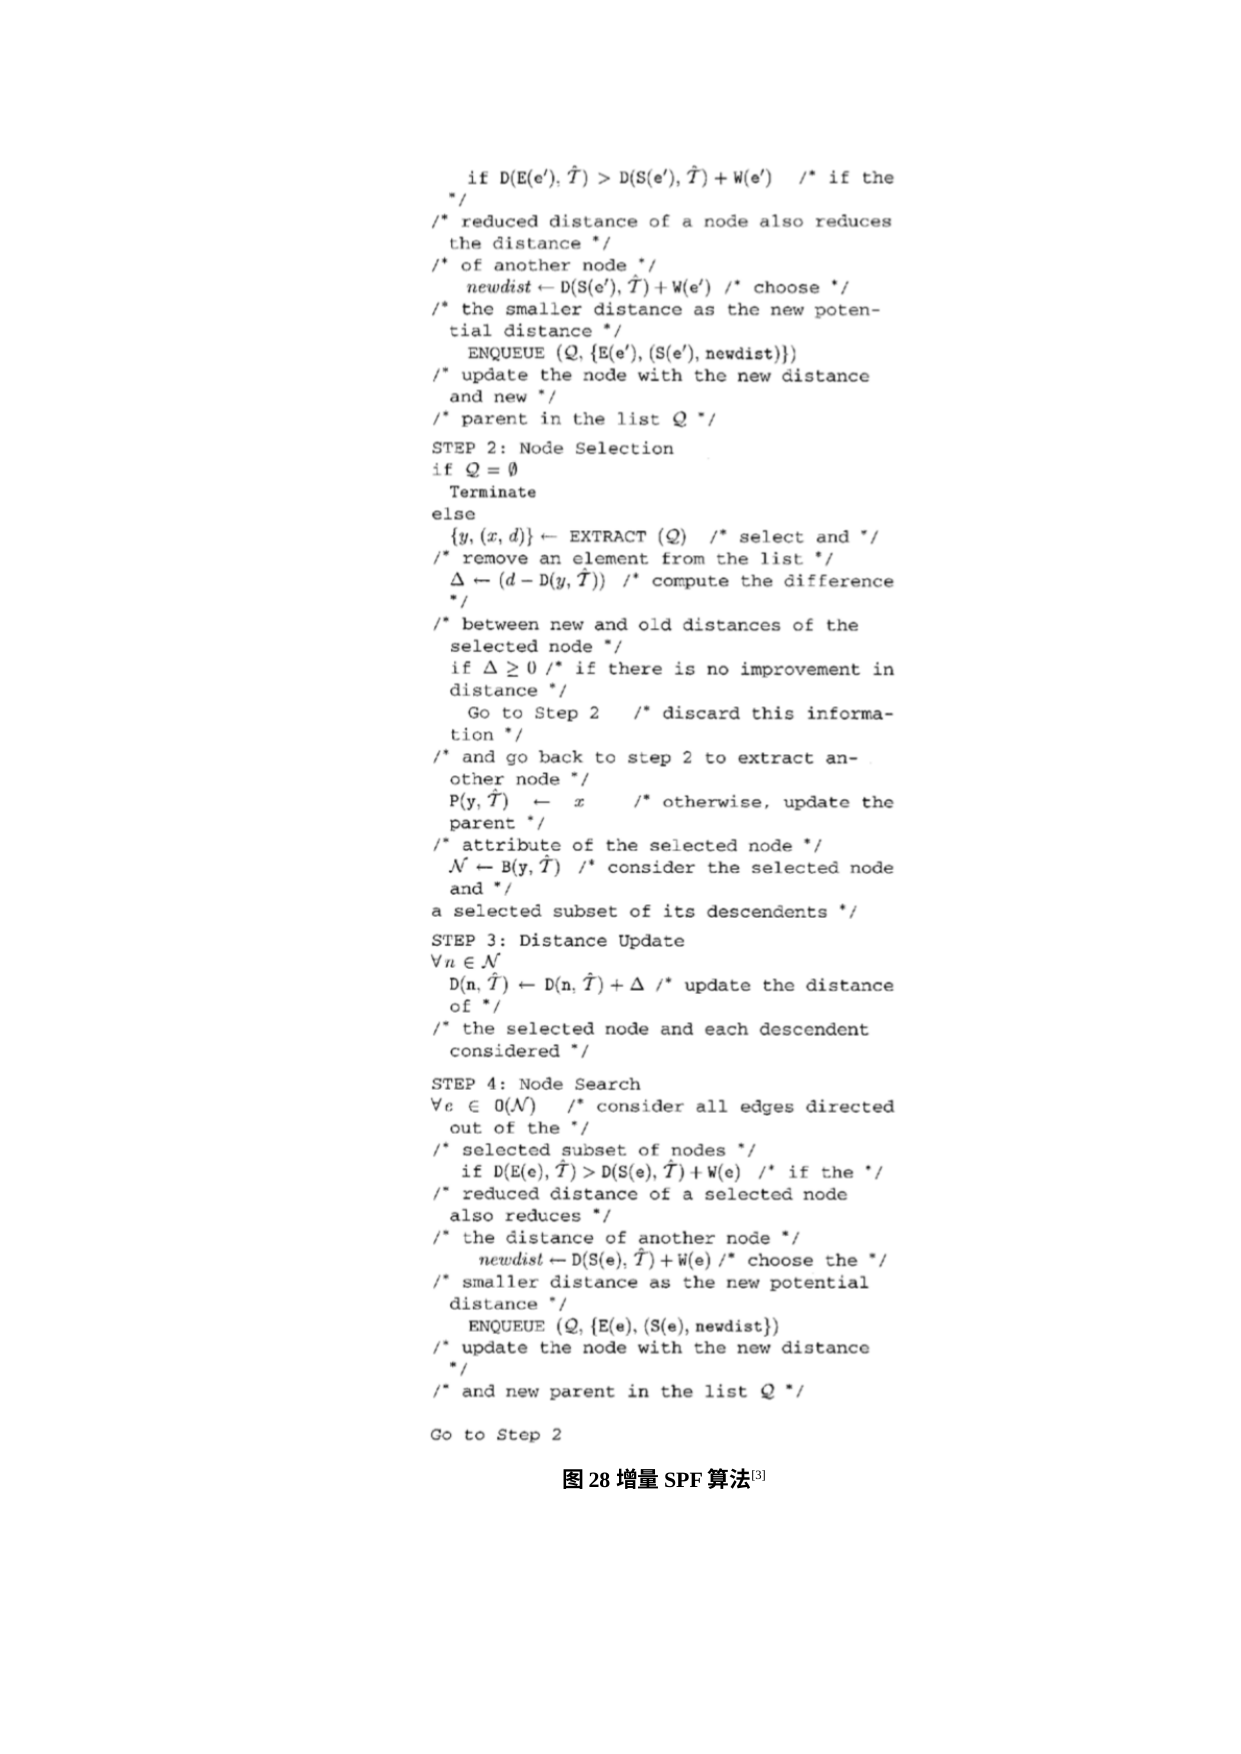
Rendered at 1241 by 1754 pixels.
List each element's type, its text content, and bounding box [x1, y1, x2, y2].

picture [375, 162, 909, 1460]
text 图28 增量SPF算法[3] [231, 1462, 1053, 1494]
